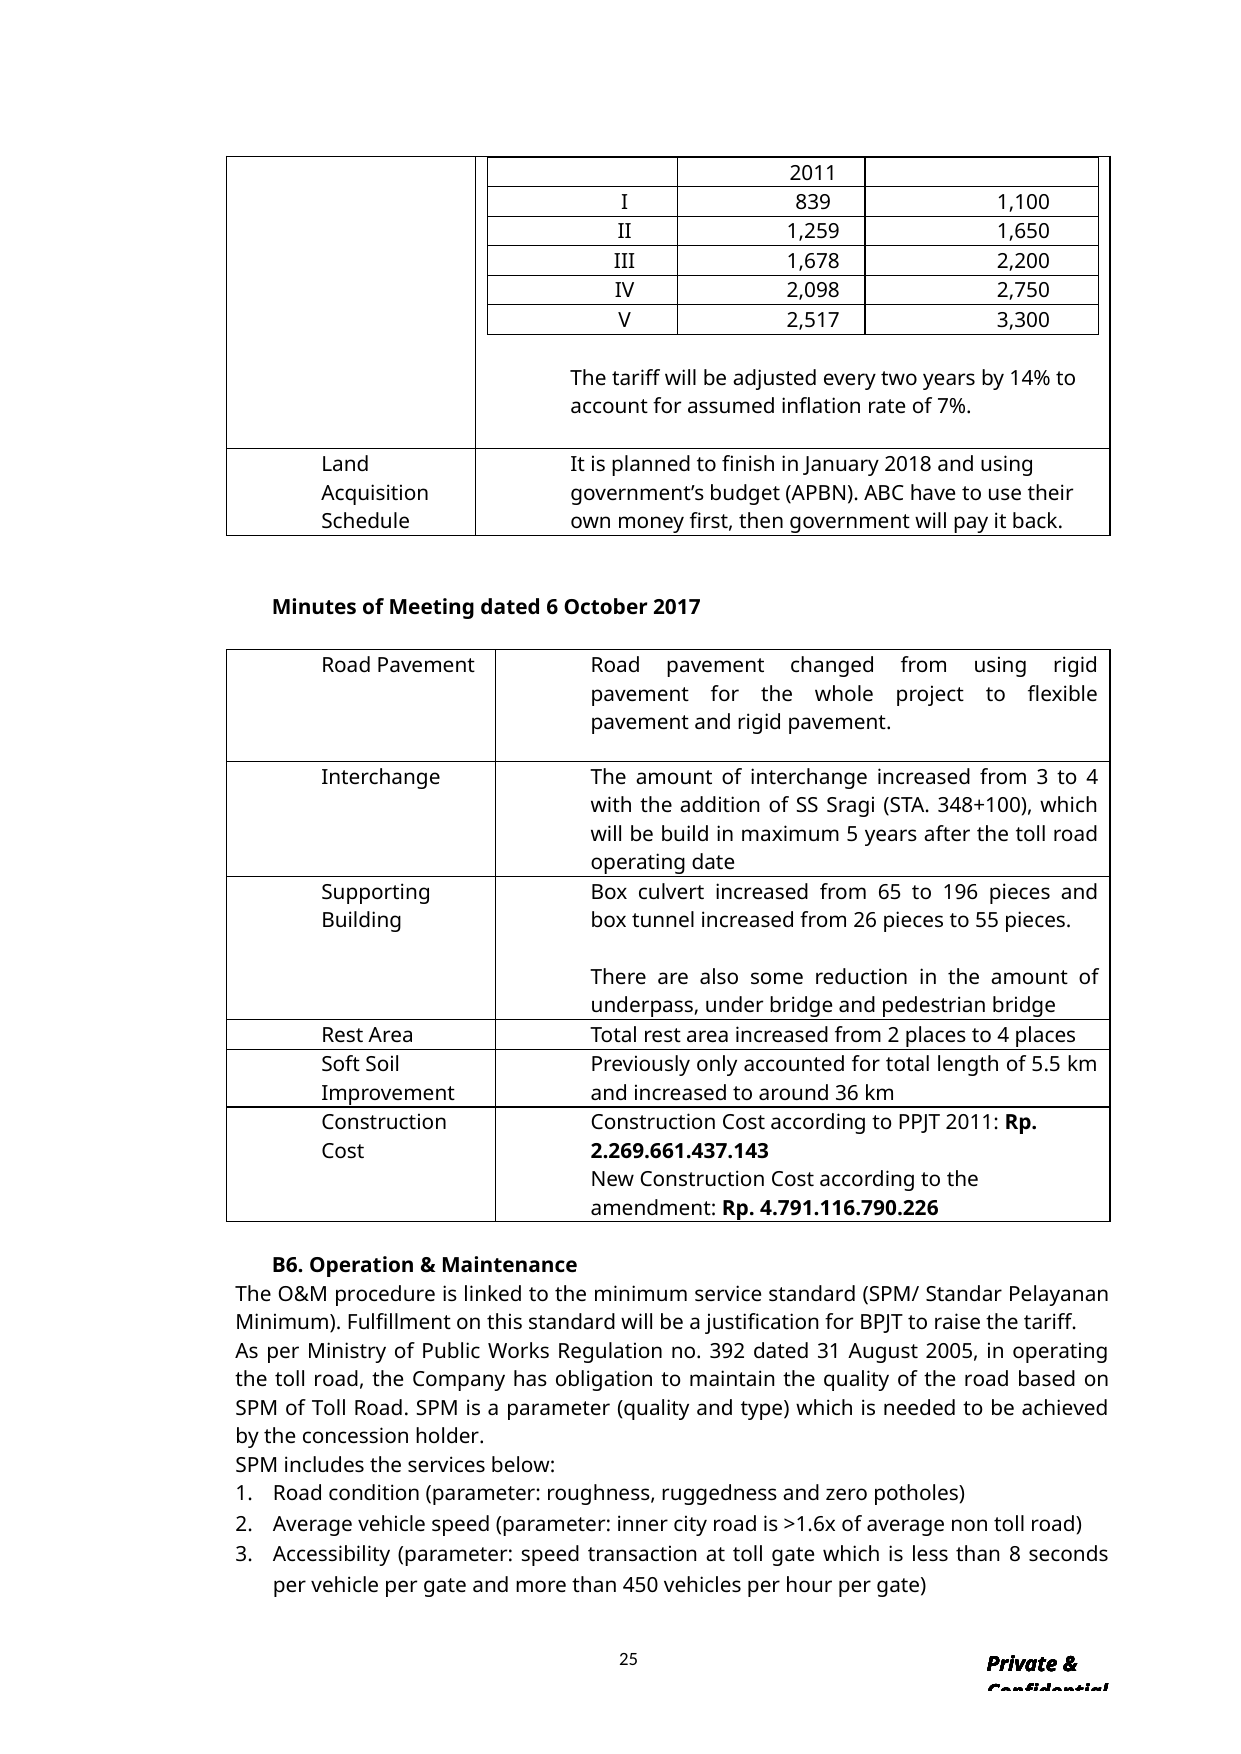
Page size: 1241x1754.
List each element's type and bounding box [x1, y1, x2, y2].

table_header [177, 147, 1122, 1607]
